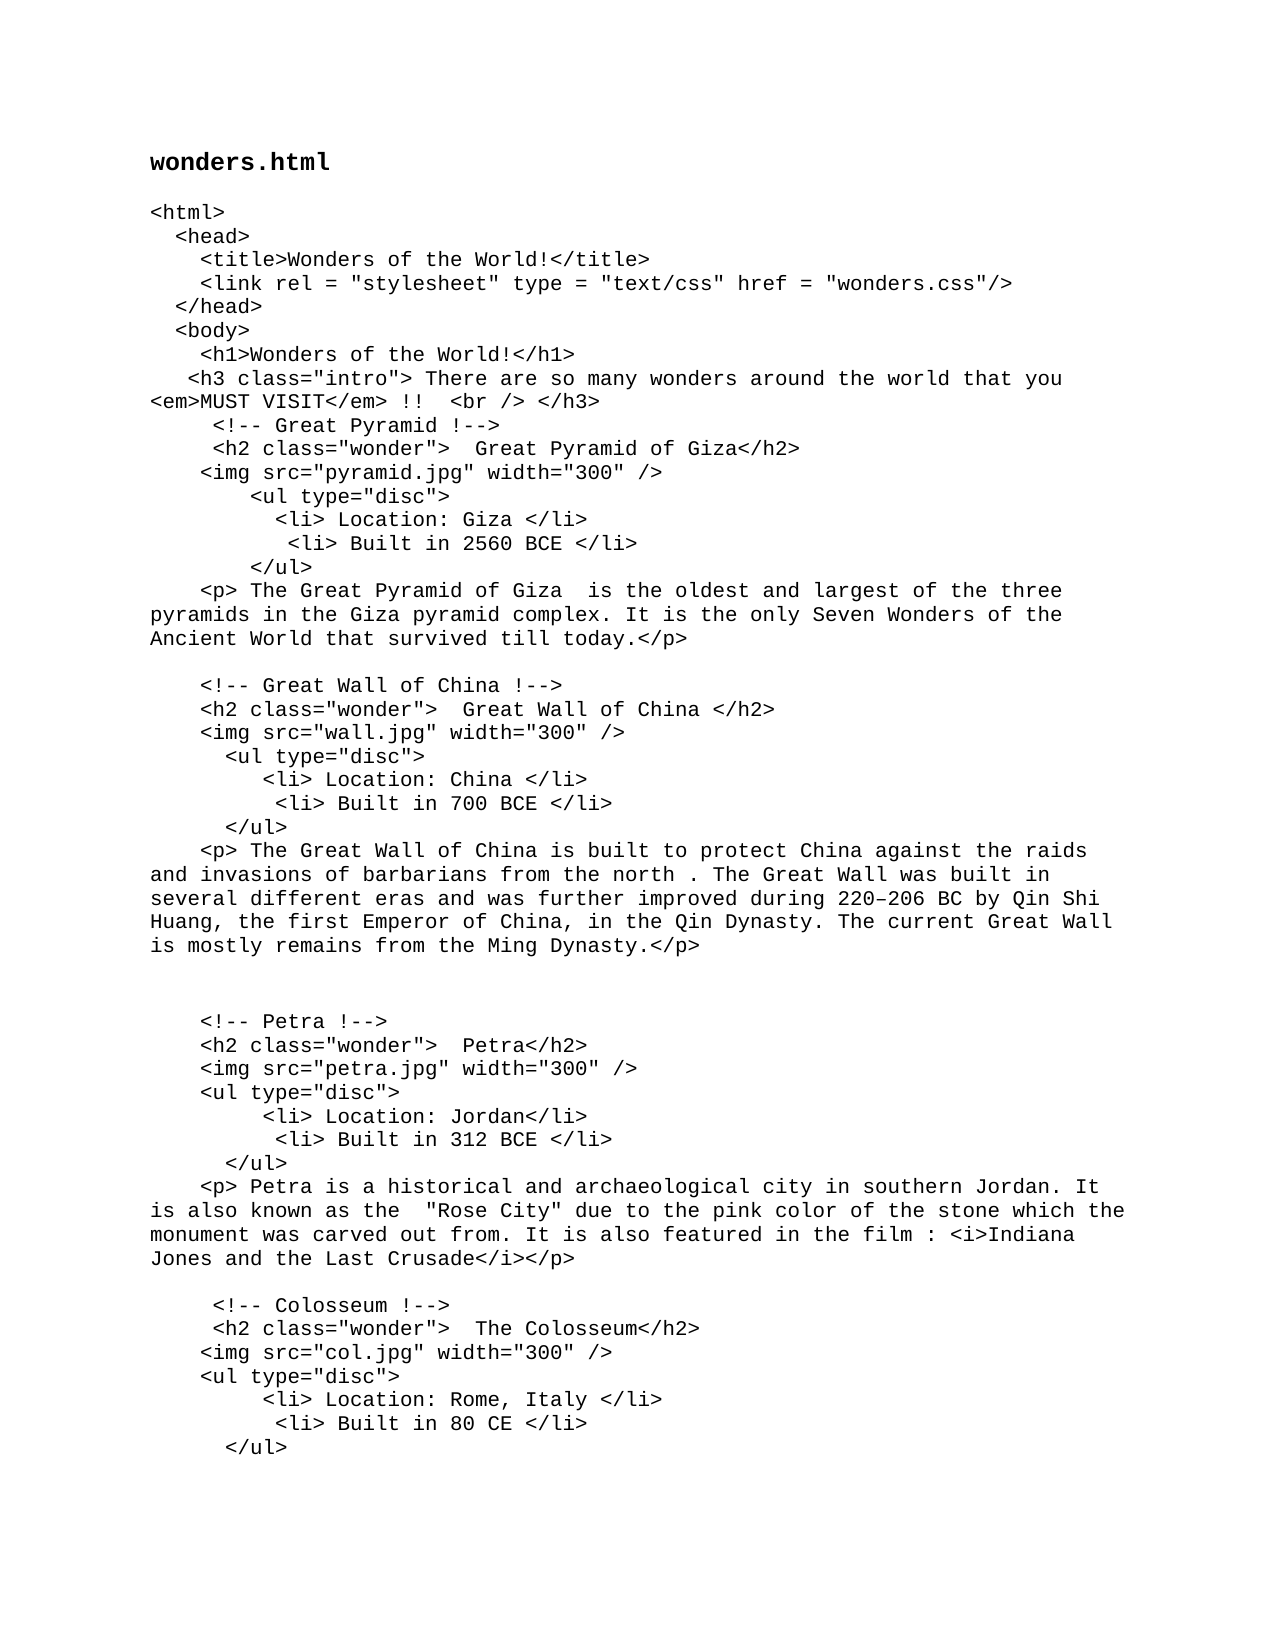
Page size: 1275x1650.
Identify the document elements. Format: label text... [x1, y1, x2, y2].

text </ul> [150, 1153, 1125, 1177]
text <!-- Petra !--> [150, 1011, 1125, 1035]
text <!-- Great Wall of China !--> [150, 675, 1125, 698]
text <li> Built in 80 CE </li> [150, 1413, 1125, 1437]
text <ul type="disc"> [150, 486, 1125, 509]
text <p> The Great Wall of China is built to protect China against the raids and invasions of barbarians from the north . The Great Wall was built in several different eras and was further improved during 220–206 BC by Qin Shi Huang, the first Emperor of China, in the Qin Dynasty. The current Great Wall is mostly remains from the Ming Dynasty.</p> [150, 840, 1125, 959]
text <link rel = "stylesheet" type = "text/css" href = "wonders.css"/> [150, 273, 1125, 297]
text </ul> [150, 817, 1125, 840]
text <h2 class="wonder"> Great Wall of China </h2> [150, 698, 1125, 722]
text <ul type="disc"> [150, 1082, 1125, 1106]
text <!-- Colosseum !--> [150, 1295, 1125, 1318]
text <img src="wall.jpg" width="300" /> [150, 722, 1125, 746]
text <li> Built in 700 BCE </li> [150, 793, 1125, 817]
text wonders.html [150, 150, 1125, 178]
text <li> Built in 312 BCE </li> [150, 1129, 1125, 1153]
text <p> Petra is a historical and archaeological city in southern Jordan. It is also known as the "Rose City" due to the pink color of the stone which the monument was carved out from. It is also featured in the film : <i>Indiana Jones and the Last Crusade</i></p> [150, 1177, 1125, 1271]
text <!-- Great Pyramid !--> [150, 415, 1125, 438]
text </head> [150, 297, 1125, 320]
text <h2 class="wonder"> Great Pyramid of Giza</h2> [150, 438, 1125, 462]
text <h2 class="wonder"> The Colosseum</h2> [150, 1318, 1125, 1342]
text <html> [150, 202, 1125, 226]
text <li> Location: China </li> [150, 769, 1125, 793]
text <li> Built in 2560 BCE </li> [150, 533, 1125, 557]
text <body> [150, 320, 1125, 344]
text <title>Wonders of the World!</title> [150, 249, 1125, 273]
text <h1>Wonders of the World!</h1> [150, 344, 1125, 367]
text <li> Location: Jordan</li> [150, 1106, 1125, 1129]
text <p> The Great Pyramid of Giza is the oldest and largest of the three pyramids in the Giza pyramid complex. It is the only Seven Wonders of the Ancient World that survived till today.</p> [150, 580, 1125, 651]
text <h2 class="wonder"> Petra</h2> [150, 1035, 1125, 1058]
text <h3 class="intro"> There are so many wonders around the world that you <em>MUST VISIT</em> !! <br /> </h3> [150, 367, 1125, 415]
text <img src="col.jpg" width="300" /> [150, 1342, 1125, 1366]
text </ul> [150, 1437, 1125, 1460]
text <ul type="disc"> [150, 746, 1125, 769]
text <img src="petra.jpg" width="300" /> [150, 1058, 1125, 1082]
text <img src="pyramid.jpg" width="300" /> [150, 462, 1125, 486]
text <head> [150, 226, 1125, 249]
text </ul> [150, 557, 1125, 580]
text <li> Location: Rome, Italy </li> [150, 1389, 1125, 1413]
text <li> Location: Giza </li> [150, 509, 1125, 533]
text <ul type="disc"> [150, 1366, 1125, 1389]
